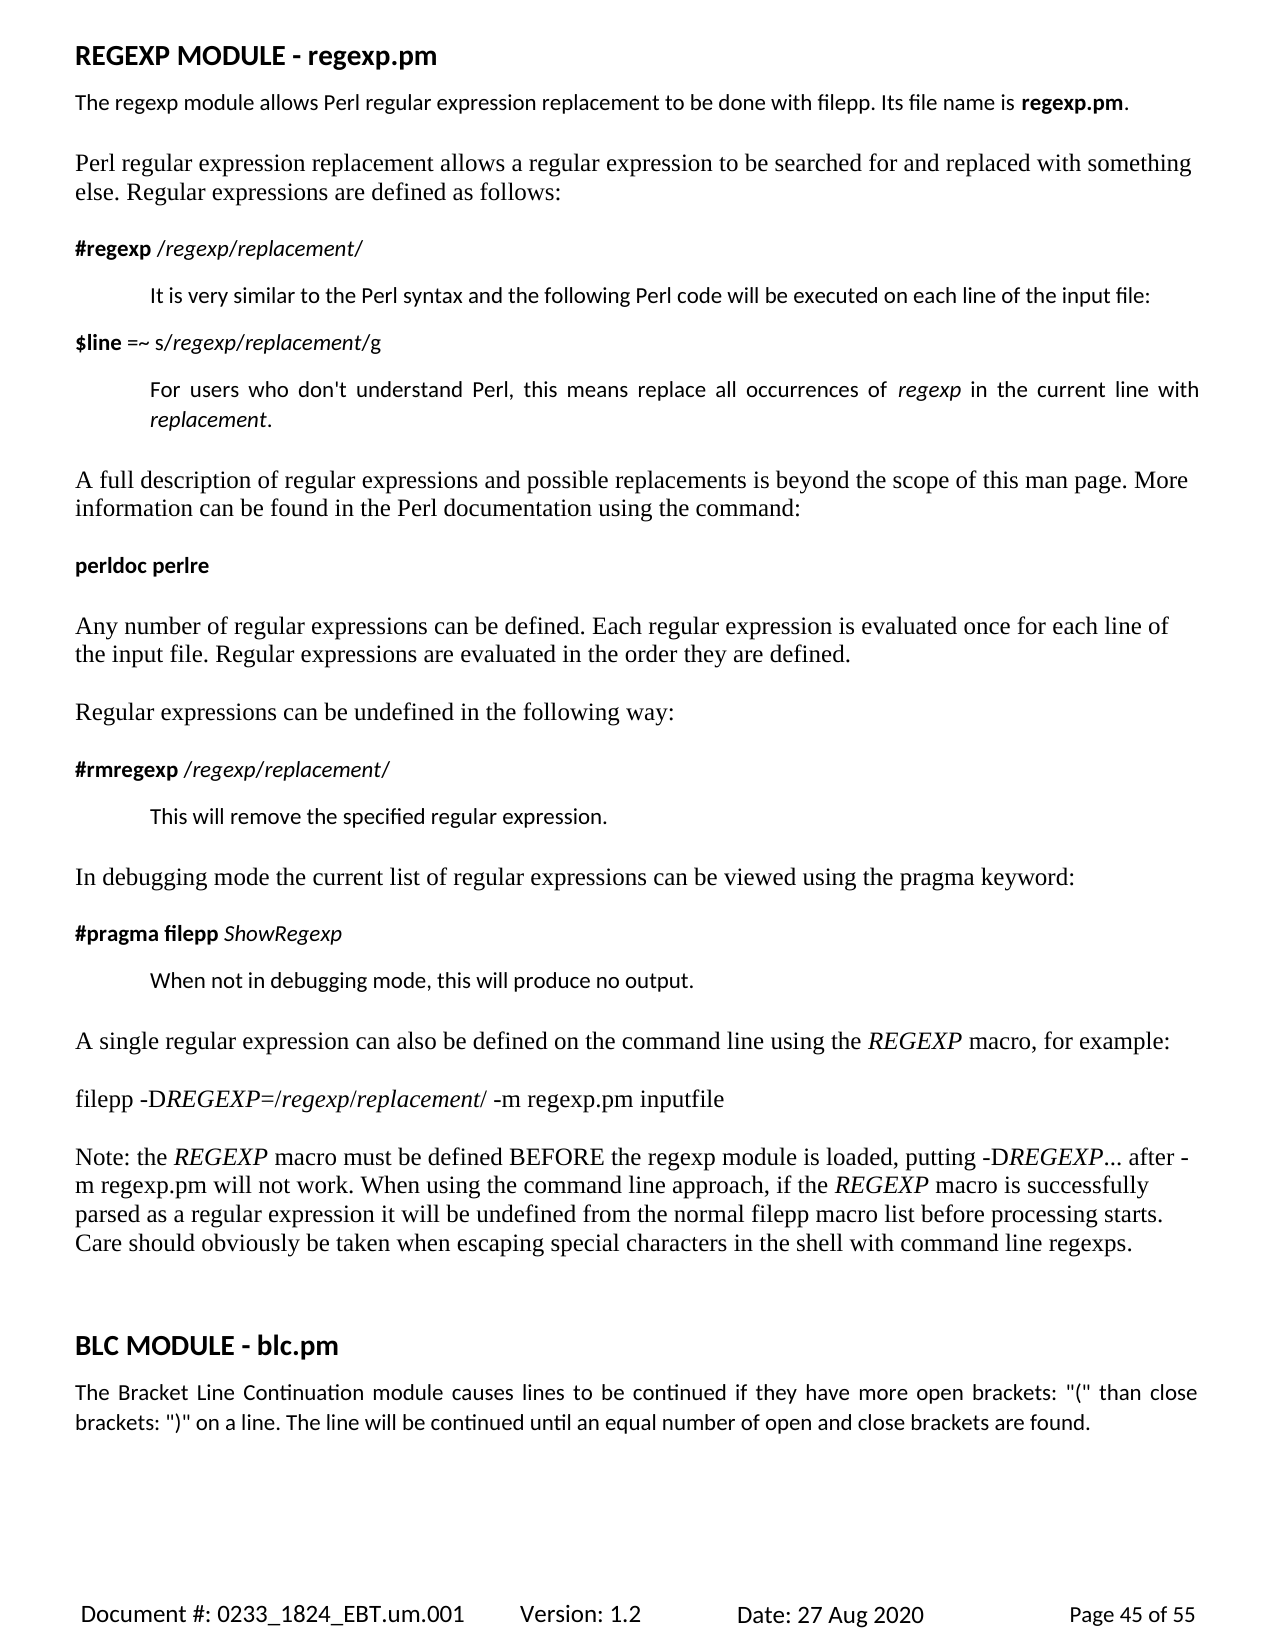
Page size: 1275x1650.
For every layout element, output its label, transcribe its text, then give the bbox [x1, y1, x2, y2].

text This will remove the specified regular expression. [150, 802, 1200, 830]
text A full description of regular expressions and possible replacements is beyond the scope of this man page. More information can be found in the Perl documentation using the command: [75, 465, 1200, 522]
text Any number of regular expressions can be defined. Each regular expression is evaluated once for each line of the input file. Regular expressions are evaluated in the order they are defined. [75, 611, 1200, 668]
text When not in debugging mode, this will produce no output. [150, 966, 1200, 994]
text The regexp module allows Perl regular expression replacement to be done with filepp. Its file name is regexp.pm. [75, 88, 1200, 116]
text Note: the REGEXP macro must be defined BEFORE the regexp module is loaded, putting -DREGEXP... after -m regexp.pm will not work. When using the command line approach, if the REGEXP macro is successfully parsed as a regular expression it will be undefined from the normal filepp macro list before processing starts. Care should obviously be taken when escaping special characters in the shell with command line regexps. [75, 1142, 1200, 1257]
text $line =~ s/regexp/replacement/g [75, 328, 1200, 356]
text #rmregexp /regexp/replacement/ [75, 755, 1200, 783]
text A single regular expression can also be defined on the command line using the REGEXP macro, for example: [75, 1026, 1200, 1054]
subtitle REGEXP MODULE - regexp.pm [75, 37, 1200, 73]
text Regular expressions can be undefined in the following way: [75, 697, 1200, 726]
text filepp -DREGEXP=/regexp/replacement/ -m regexp.pm inputfile [75, 1084, 1200, 1112]
text perldoc perlre [75, 551, 1200, 579]
text #regexp /regexp/replacement/ [75, 234, 1200, 262]
text The Bracket Line Continuation module causes lines to be continued if they have more open brackets: "(" than close brackets: ")" on a line. The line will be continued until an equal number of open and close brackets are found. [75, 1378, 1200, 1436]
text Perl regular expression replacement allows a regular expression to be searched for and replaced with something else. Regular expressions are defined as follows: [75, 148, 1200, 205]
text In debugging mode the current list of regular expressions can be viewed using the pragma keyword: [75, 862, 1200, 890]
subtitle BLC MODULE - blc.pm [75, 1327, 1200, 1363]
text For users who don't understand Perl, this means replace all occurrences of regexp in the current line with replacement. [150, 375, 1200, 433]
text It is very similar to the Perl syntax and the following Perl code will be executed on each line of the input file: [150, 281, 1200, 309]
text #pragma filepp ShowRegexp [75, 919, 1200, 947]
